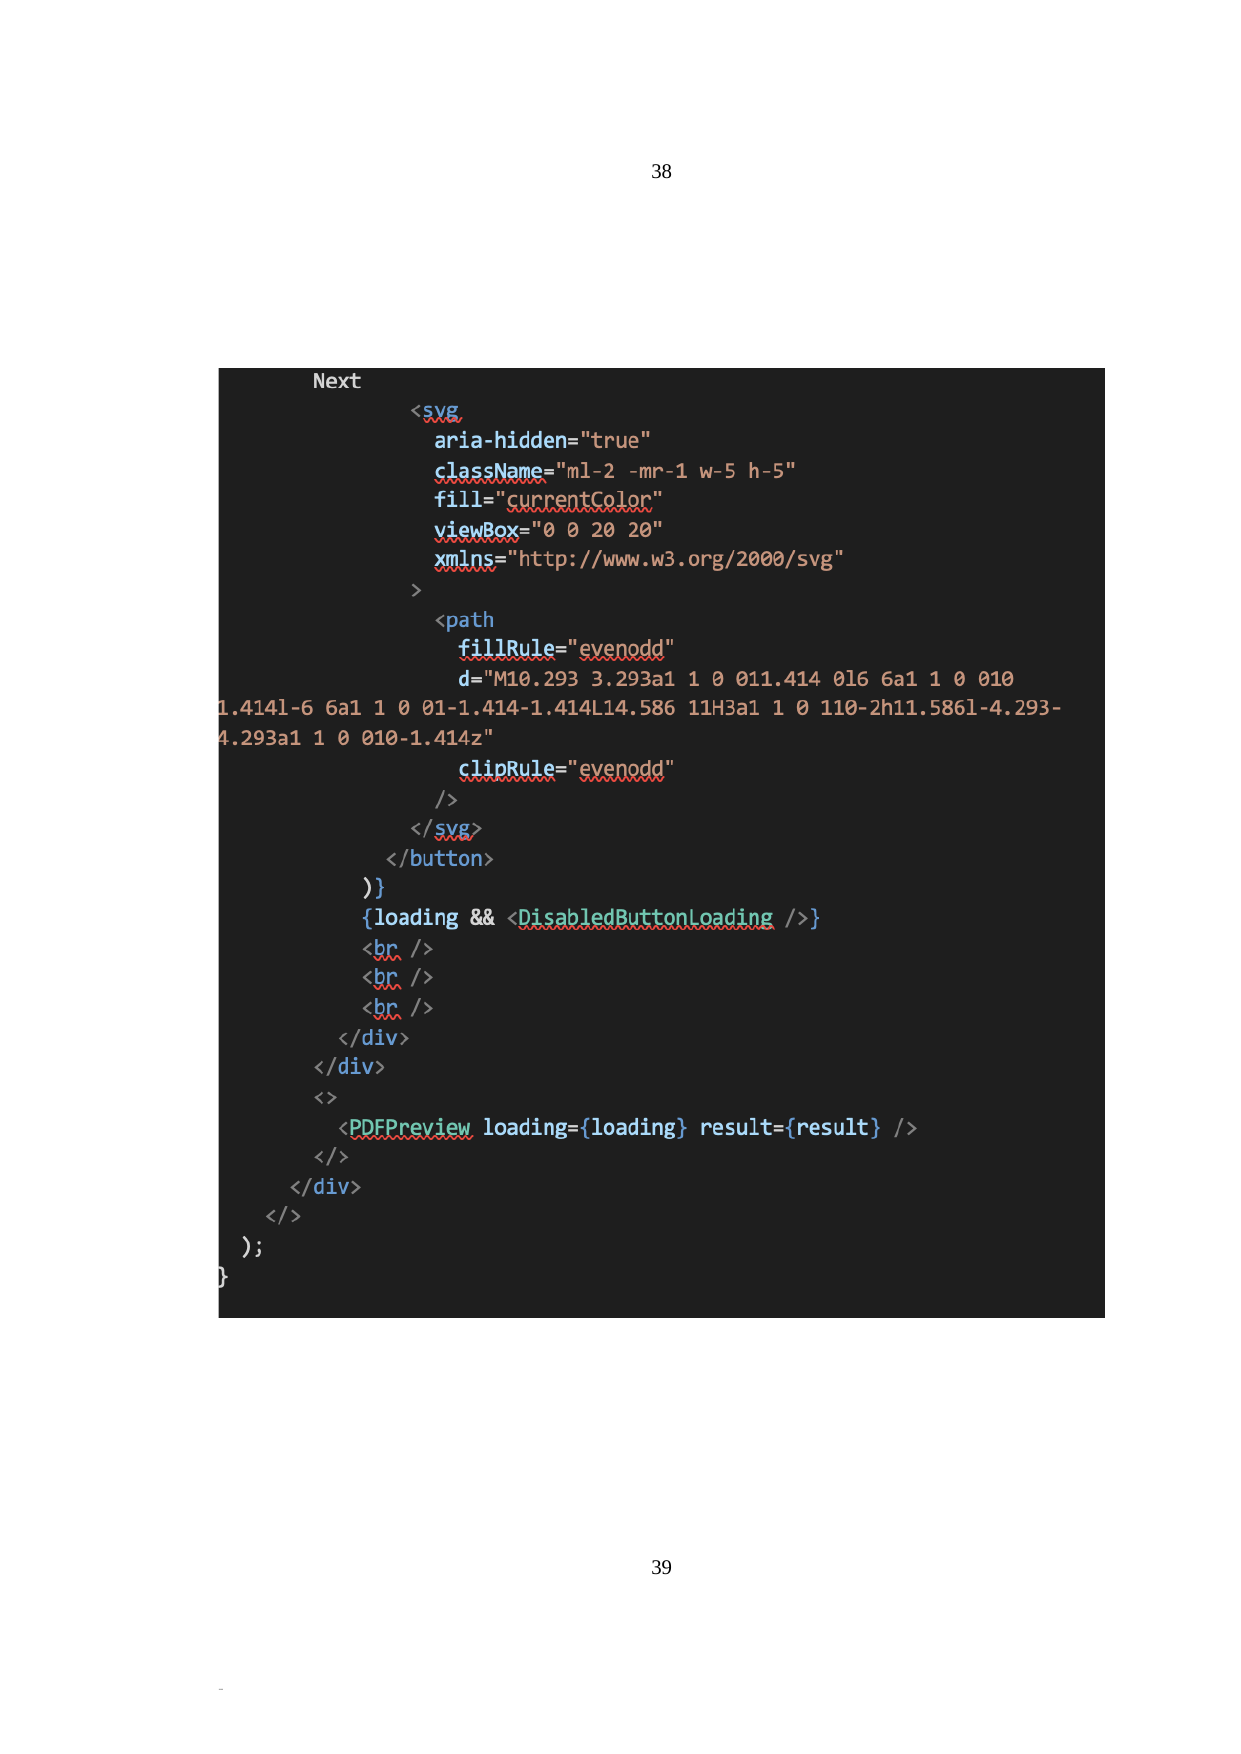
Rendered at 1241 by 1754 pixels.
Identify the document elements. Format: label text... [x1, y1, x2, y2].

text 39 [218, 1555, 1104, 1579]
picture [218, 368, 1105, 1325]
text 38 [218, 159, 1104, 183]
